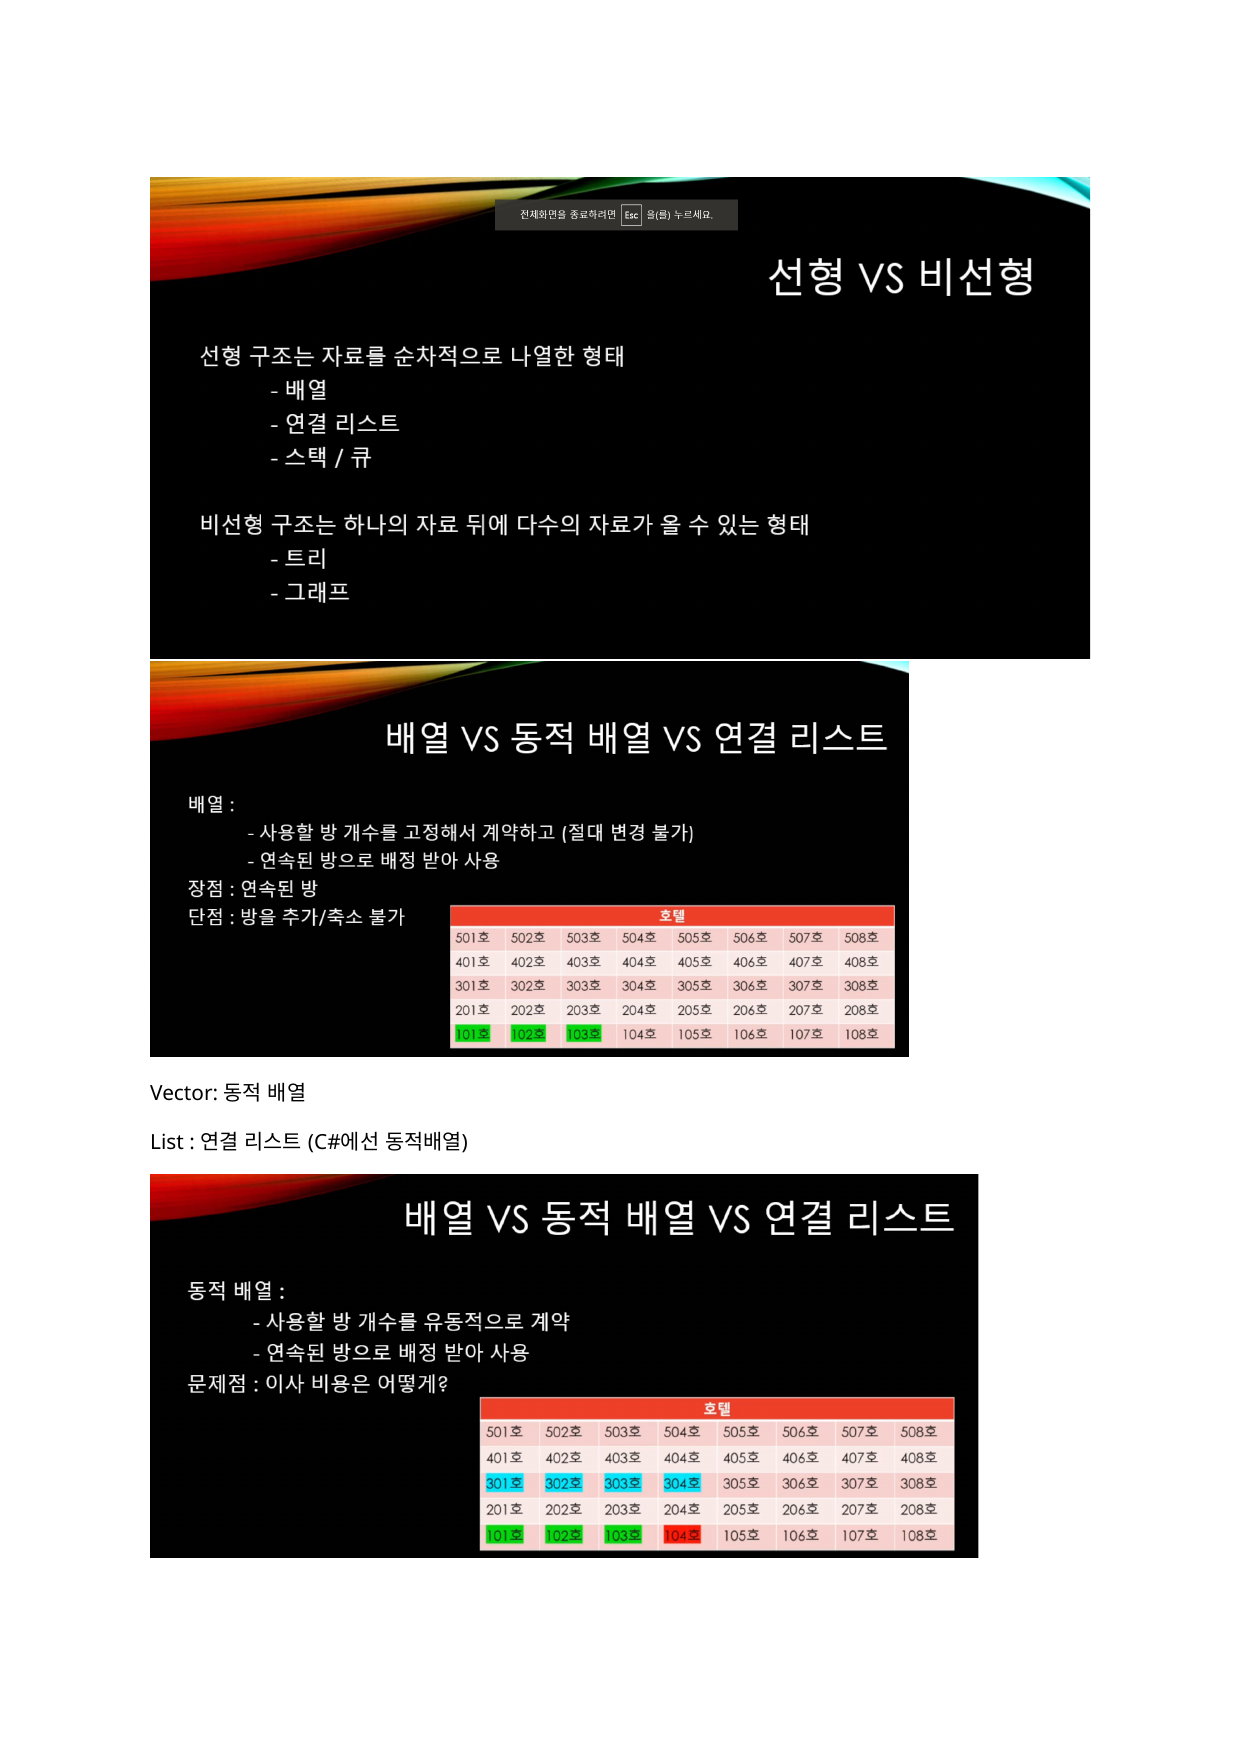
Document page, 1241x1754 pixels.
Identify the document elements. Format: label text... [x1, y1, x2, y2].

picture [150, 1174, 979, 1558]
picture [150, 177, 1091, 659]
picture [150, 661, 909, 1057]
text List : 연결 리스트 (C#에선 동적배열) [150, 1125, 1090, 1156]
text Vector: 동적 배열 [150, 1076, 1090, 1106]
